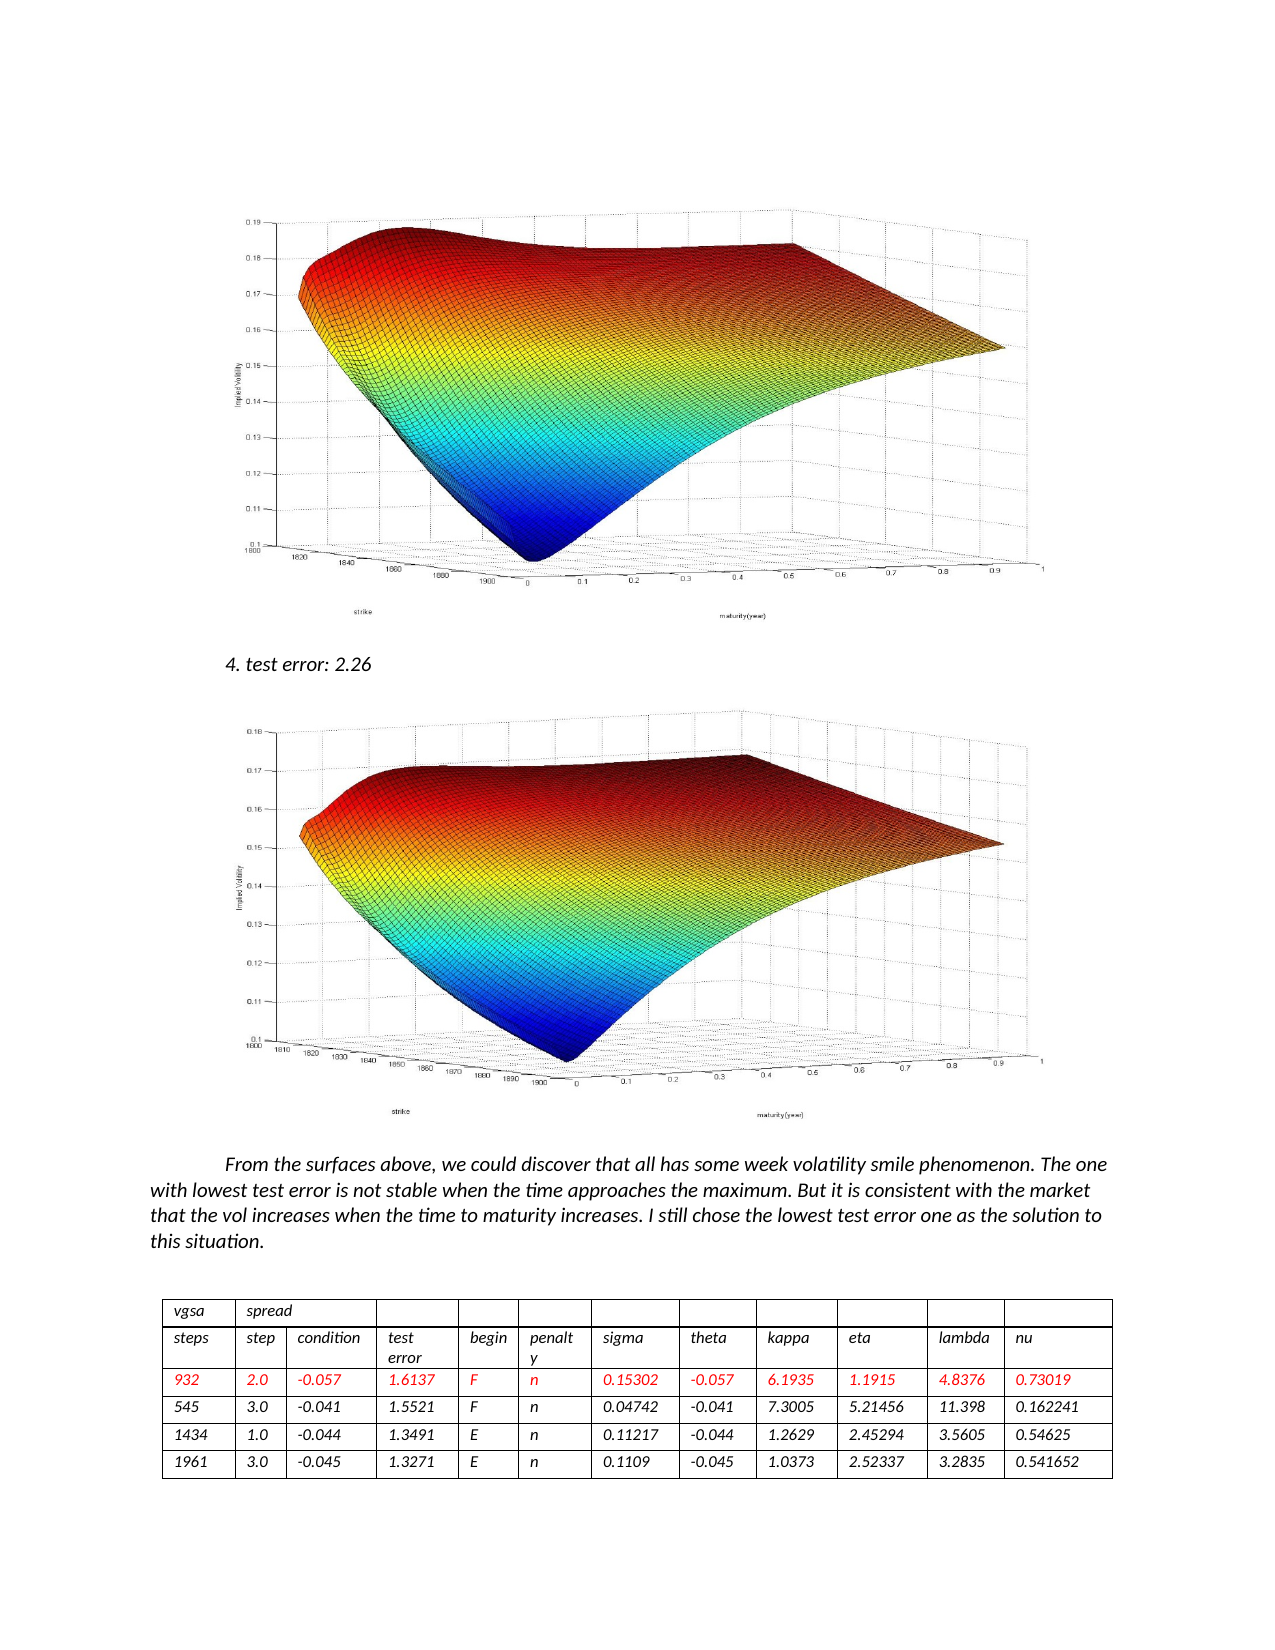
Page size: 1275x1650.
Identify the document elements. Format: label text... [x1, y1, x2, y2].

table_cell 0.54625 [1005, 1424, 1112, 1450]
table_cell 5.21456 [838, 1397, 927, 1423]
table_cell E [459, 1451, 518, 1478]
table_cell 2.52337 [838, 1451, 927, 1478]
table_header [757, 1300, 837, 1326]
table_cell 1.3491 [377, 1424, 458, 1450]
table_header [1005, 1300, 1112, 1326]
table_cell n [519, 1424, 591, 1450]
table_cell begin [459, 1328, 518, 1368]
table_cell E [459, 1424, 518, 1450]
table_header [680, 1300, 756, 1326]
table_cell n [519, 1451, 591, 1478]
table_cell n [519, 1369, 591, 1396]
table_cell eta [838, 1328, 927, 1368]
table_cell 0.162241 [1005, 1397, 1112, 1423]
table_header [377, 1300, 458, 1326]
table_cell theta [680, 1328, 756, 1368]
table_cell test error [377, 1328, 458, 1368]
table_cell sigma [592, 1328, 679, 1368]
table_cell 1.5521 [377, 1397, 458, 1423]
table_cell 1.6137 [377, 1369, 458, 1396]
table_cell 3.0 [236, 1397, 286, 1423]
table_cell 4.8376 [928, 1369, 1004, 1396]
table_cell steps [163, 1328, 235, 1368]
table_cell -0.045 [287, 1451, 376, 1478]
table_cell -0.041 [680, 1397, 756, 1423]
table_header [838, 1300, 927, 1326]
table_cell 1.0373 [757, 1451, 837, 1478]
table_header spread [236, 1300, 376, 1326]
table_cell 0.541652 [1005, 1451, 1112, 1478]
table_header vgsa [163, 1300, 235, 1326]
table_cell 11.398 [928, 1397, 1004, 1423]
table_cell 932 [163, 1369, 235, 1396]
table_cell 3.2835 [928, 1451, 1004, 1478]
table_header [928, 1300, 1004, 1326]
table_cell 0.73019 [1005, 1369, 1112, 1396]
table_header [519, 1300, 591, 1326]
table_cell 2.45294 [838, 1424, 927, 1450]
picture [150, 175, 1119, 626]
table_cell condition [287, 1328, 376, 1368]
table_cell F [459, 1369, 518, 1396]
table_cell 1961 [163, 1451, 235, 1478]
table_cell kappa [757, 1328, 837, 1368]
table_cell 0.11217 [592, 1424, 679, 1450]
table_cell 0.15302 [592, 1369, 679, 1396]
table_cell -0.044 [287, 1424, 376, 1450]
table_cell -0.057 [287, 1369, 376, 1396]
table_cell -0.041 [287, 1397, 376, 1423]
text 4. test error: 2.26 [150, 651, 1125, 676]
table_cell n [519, 1397, 591, 1423]
table_cell -0.045 [680, 1451, 756, 1478]
table_cell -0.057 [680, 1369, 756, 1396]
table_cell 7.3005 [757, 1397, 837, 1423]
table_cell 1434 [163, 1424, 235, 1450]
text From the surfaces above, we could discover that all has some week volatility smile phenomenon. The one with lowest test error is not stable when the time approaches the maximum. But it is consistent with the market that the vol increases when the time to maturity increases. I still chose the lowest test error one as the solution to this situation. [150, 1152, 1125, 1253]
table_cell 2.0 [236, 1369, 286, 1396]
table_cell lambda [928, 1328, 1004, 1368]
table_cell penalty [519, 1328, 591, 1368]
table_cell 1.1915 [838, 1369, 927, 1396]
table_cell 1.3271 [377, 1451, 458, 1478]
table_cell 1.2629 [757, 1424, 837, 1450]
table_cell 0.04742 [592, 1397, 679, 1423]
table_cell F [459, 1397, 518, 1423]
picture [150, 676, 1119, 1127]
table_header [459, 1300, 518, 1326]
table_header [592, 1300, 679, 1326]
table_cell 0.1109 [592, 1451, 679, 1478]
table_cell 1.0 [236, 1424, 286, 1450]
table_cell nu [1005, 1328, 1112, 1368]
table_cell step [236, 1328, 286, 1368]
table_cell 545 [163, 1397, 235, 1423]
table_cell -0.044 [680, 1424, 756, 1450]
table_cell 3.5605 [928, 1424, 1004, 1450]
table_cell 6.1935 [757, 1369, 837, 1396]
table_cell 3.0 [236, 1451, 286, 1478]
